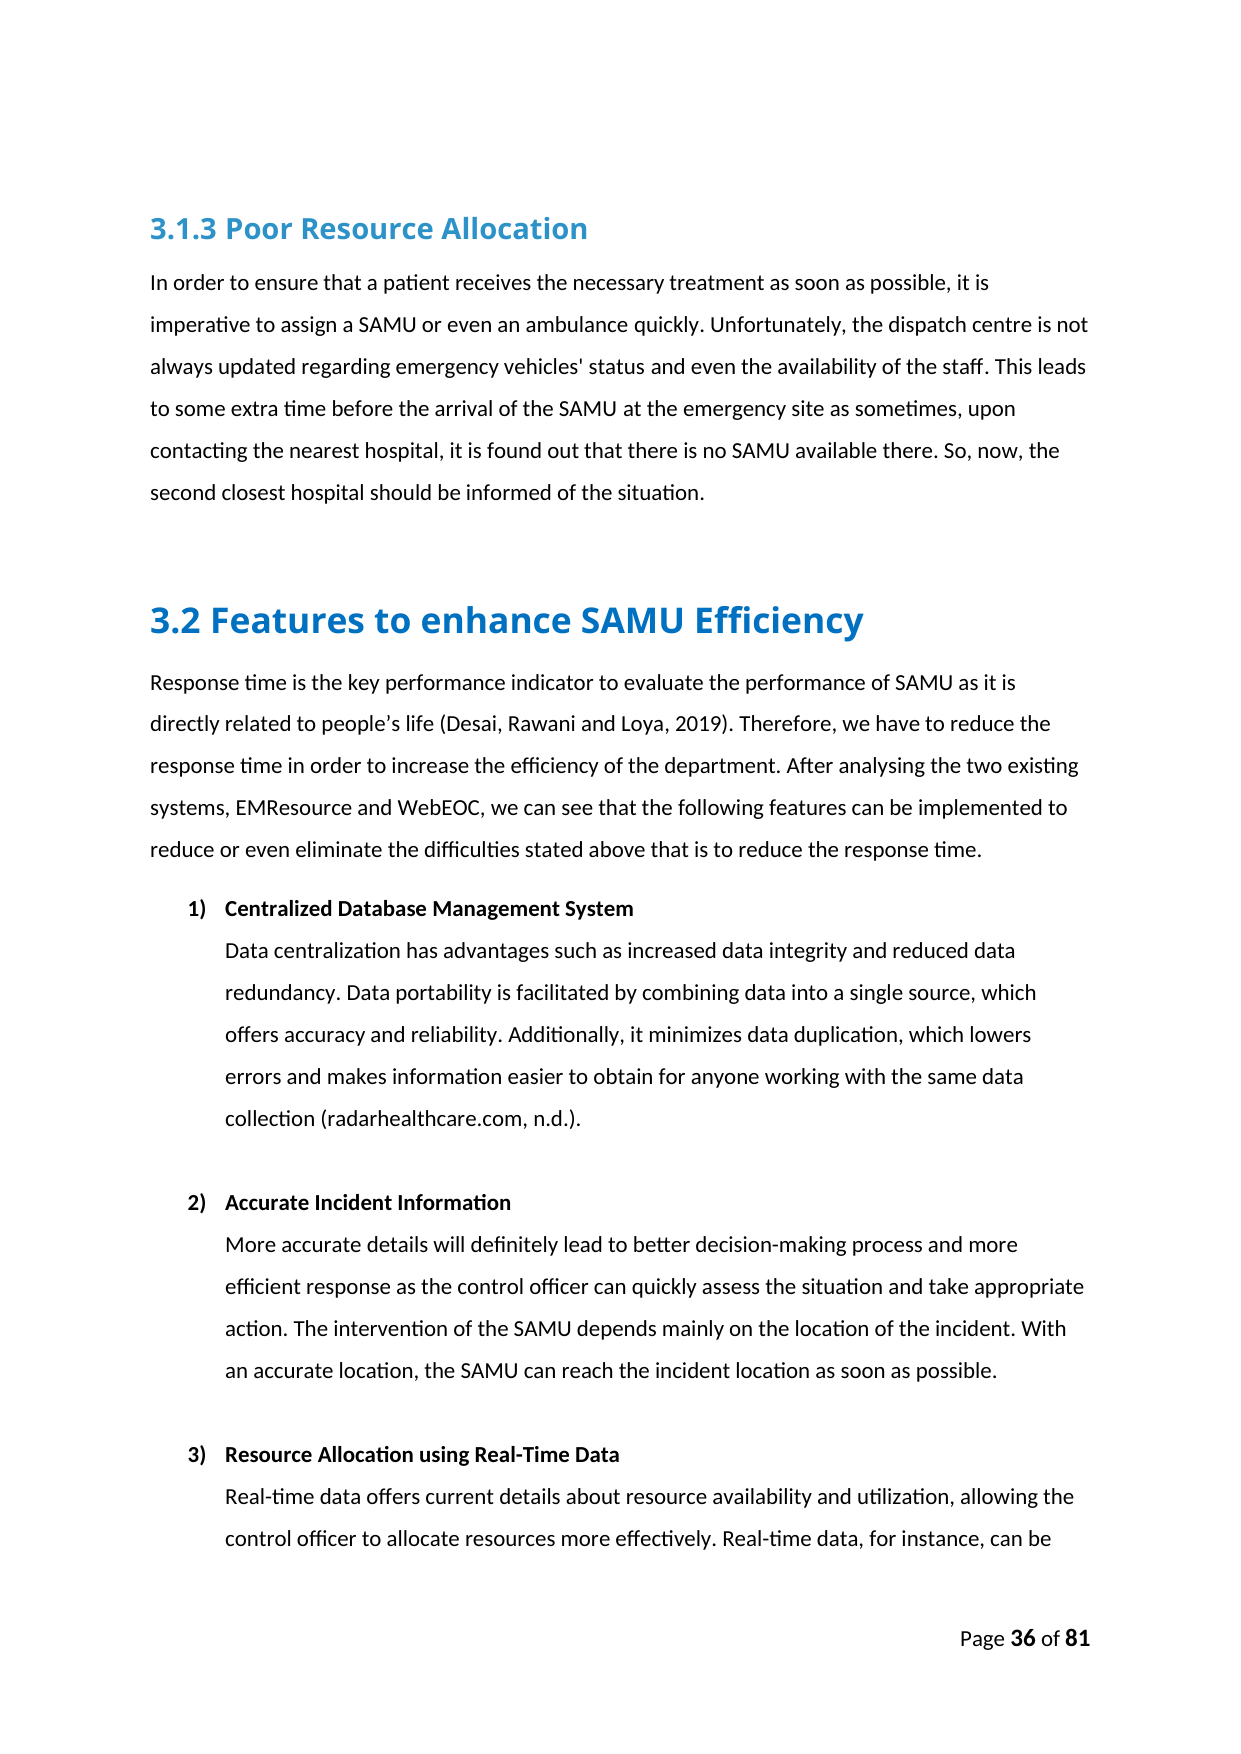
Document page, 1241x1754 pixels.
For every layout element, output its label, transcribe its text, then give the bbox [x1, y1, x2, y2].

list Data centralization has advantages such as increased data integrity and reduced data redundancy. Data portability is facilitated by combining data into a single source, which offers accuracy and reliability. Additionally, it minimizes data duplication, which lowers errors and makes information easier to obtain for anyone working with the same data collection (radarhealthcare.com, n.d.). [225, 936, 1090, 1132]
text Response time is the key performance indicator to evaluate the performance of SAMU as it is directly related to people’s life (Desai, Rawani and Loya, 2019). Therefore, we have to reduce the response time in order to increase the efficiency of the department. After analysing the two existing systems, EMResource and WebEOC, we can see that the following features can be implemented to reduce or even eliminate the difficulties stated above that is to reduce the response time. [150, 668, 1090, 863]
list Resource Allocation using Real-Time Data [187, 1440, 1090, 1468]
list Accurate Incident Information [187, 1188, 1090, 1216]
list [225, 1482, 1090, 1552]
subtitle Poor Resource Allocation [150, 209, 1090, 248]
list More accurate details will definitely lead to better decision-making process and more efficient response as the control officer can quickly assess the situation and take appropriate action. The intervention of the SAMU depends mainly on the location of the incident. With an accurate location, the SAMU can reach the incident location as soon as possible. [225, 1230, 1090, 1384]
subtitle Features to enhance SAMU Efficiency [150, 595, 1090, 643]
list Centralized Database Management System [187, 894, 1090, 922]
text In order to ensure that a patient receives the necessary treatment as soon as possible, it is imperative to assign a SAMU or even an ambulance quickly. Unfortunately, the dispatch centre is not always updated regarding emergency vehicles' status and even the availability of the staff. This leads to some extra time before the arrival of the SAMU at the emergency site as sometimes, upon contacting the nearest hospital, it is found out that there is no SAMU available there. So, now, the second closest hospital should be informed of the situation. [150, 268, 1090, 506]
